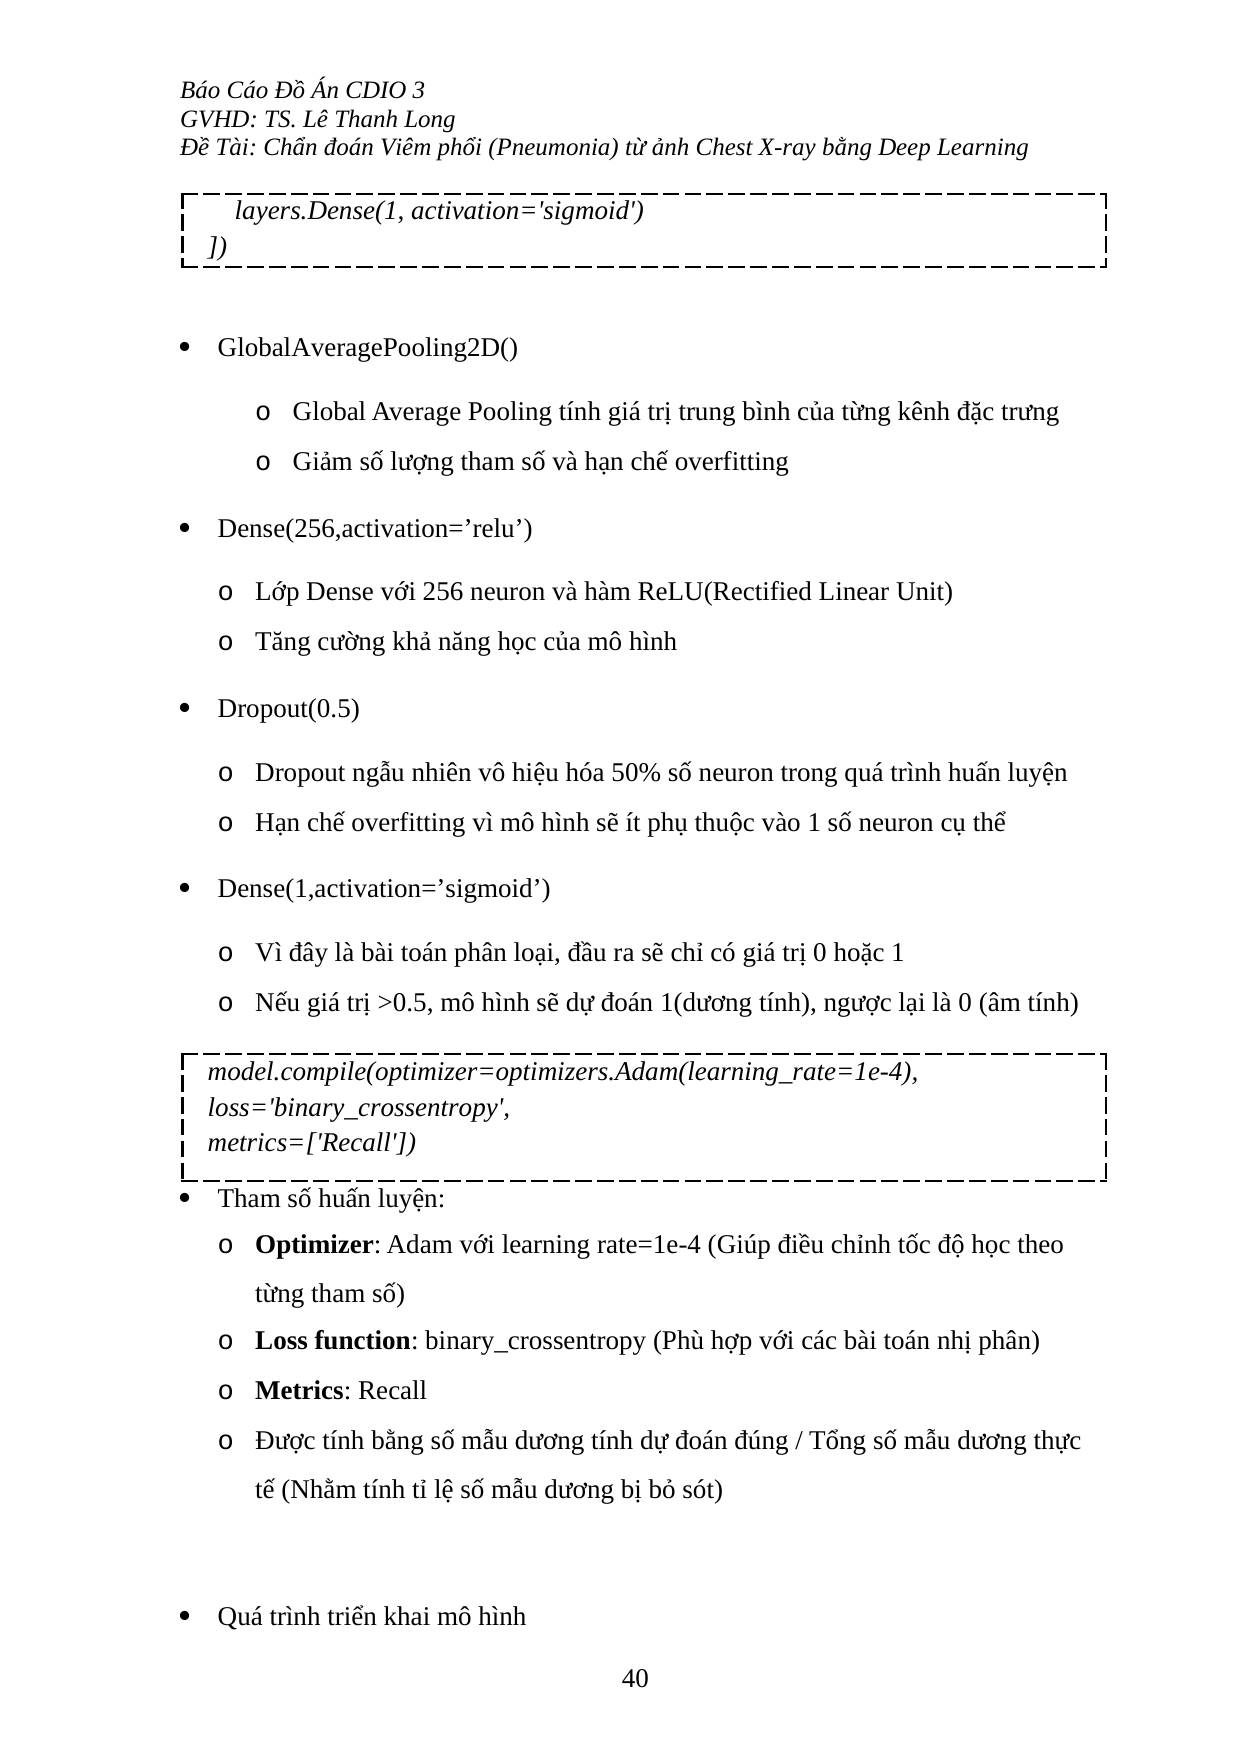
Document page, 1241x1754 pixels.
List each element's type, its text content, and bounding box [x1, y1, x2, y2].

list Global Average Pooling tính giá trị trung bình của từng kênh đặc trưng [255, 395, 1090, 428]
list Giảm số lượng tham số và hạn chế overfitting [255, 445, 1090, 478]
list Quá trình triển khai mô hình [180, 1600, 1090, 1631]
list Dense(256,activation=’relu’) [180, 512, 1090, 543]
list GlobalAveragePooling2D() [180, 331, 1090, 363]
list Optimizer: Adam với learning rate=1e-4 (Giúp điều chỉnh tốc độ học theo từng tham số) [217, 1228, 1090, 1309]
list Nếu giá trị >0.5, mô hình sẽ dự đoán 1(dương tính), ngược lại là 0 (âm tính) [217, 986, 1090, 1020]
list Lớp Dense với 256 neuron và hàm ReLU(Rectified Linear Unit) [217, 575, 1090, 609]
list Hạn chế overfitting vì mô hình sẽ ít phụ thuộc vào 1 số neuron cụ thể [217, 806, 1090, 839]
list Dropout ngẫu nhiên vô hiệu hóa 50% số neuron trong quá trình huấn luyện [217, 756, 1090, 789]
list Metrics: Recall [217, 1374, 1090, 1408]
list Dropout(0.5) [180, 692, 1090, 723]
list Loss function: binary_crossentropy (Phù hợp với các bài toán nhị phân) [217, 1324, 1090, 1358]
list Dense(1,activation=’sigmoid’) [180, 873, 1090, 904]
list Tăng cường khả năng học của mô hình [217, 625, 1090, 659]
list Tham số huấn luyện: [180, 1182, 1090, 1213]
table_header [183, 193, 1106, 266]
list Được tính bằng số mẫu dương tính dự đoán đúng / Tổng số mẫu dương thực tế (Nhằm tính tỉ lệ số mẫu dương bị bỏ sót) [217, 1424, 1090, 1504]
table_header model.compile(optimizer=optimizers.Adam(learning_rate=1e-4), loss='binary_crossentropy', metrics=['Recall']) [183, 1053, 1106, 1179]
list Vì đây là bài toán phân loại, đầu ra sẽ chỉ có giá trị 0 hoặc 1 [217, 936, 1090, 969]
